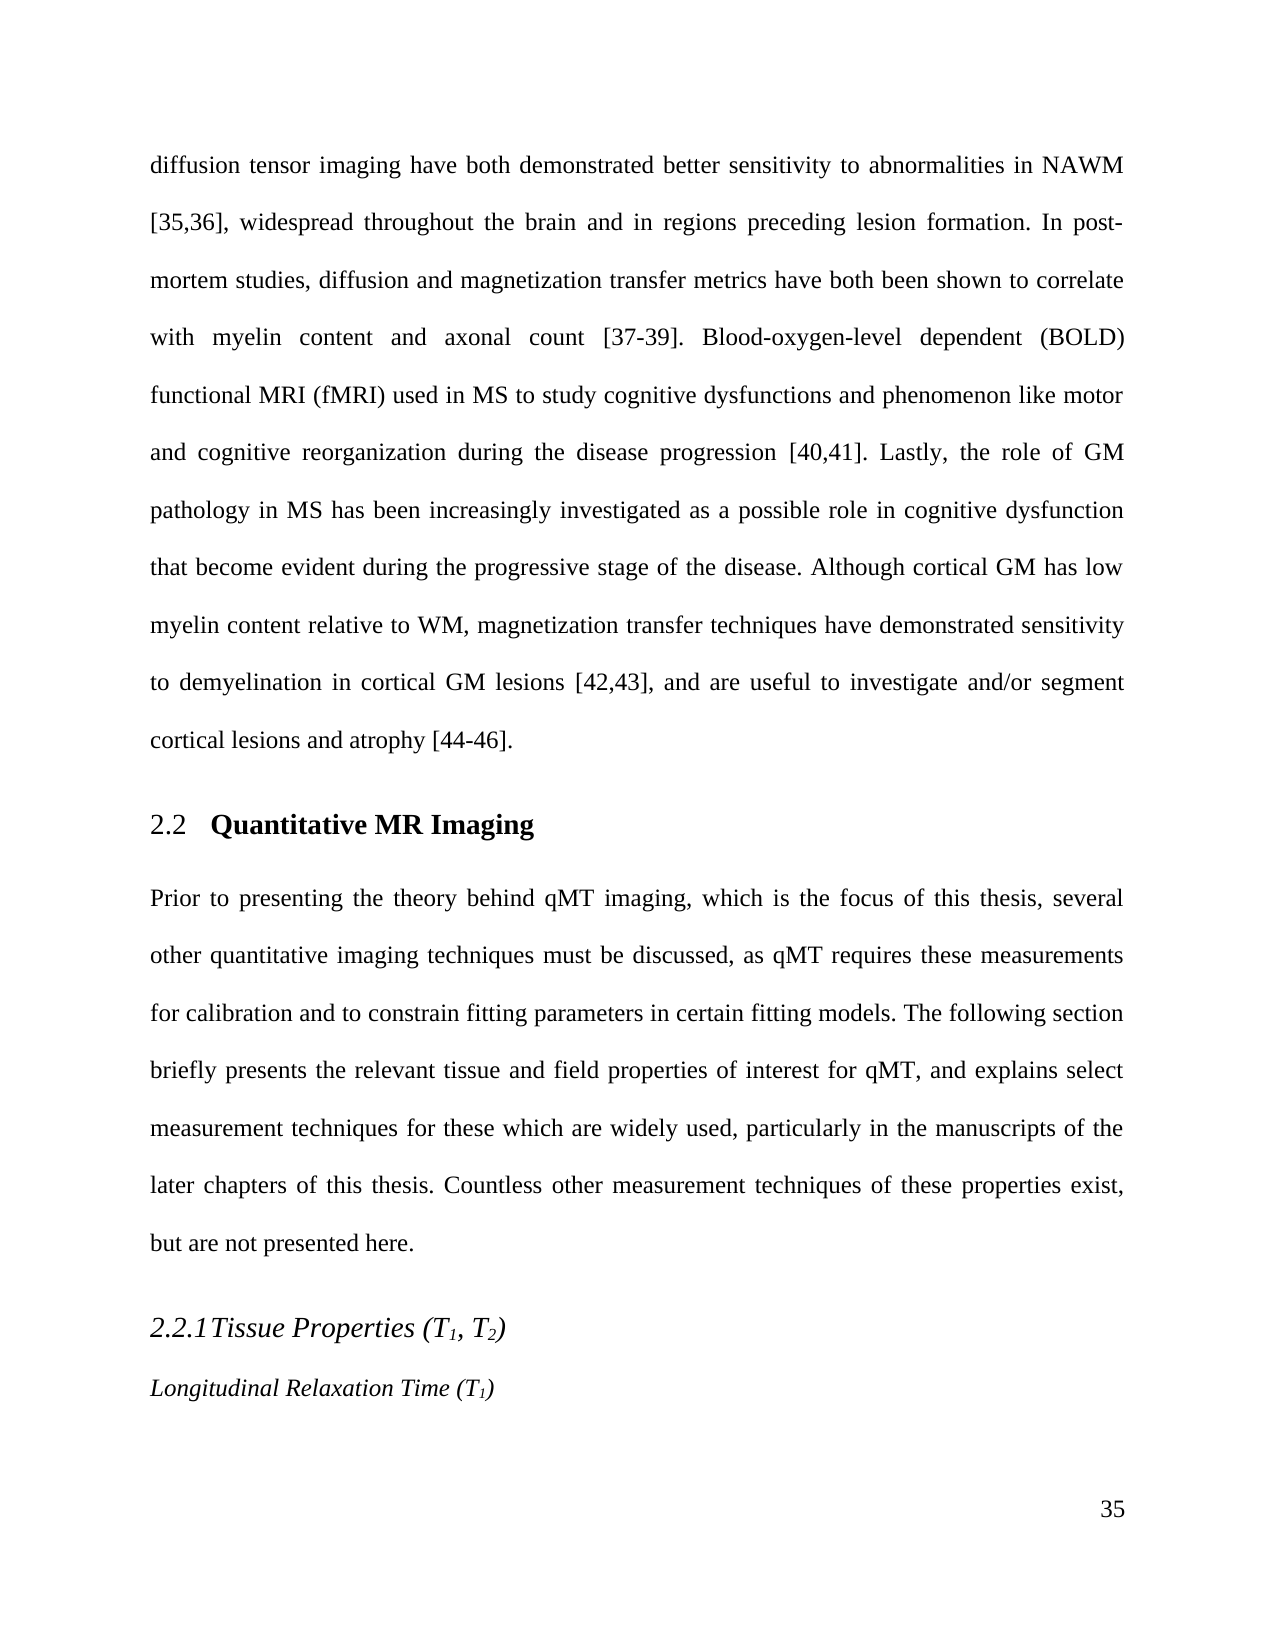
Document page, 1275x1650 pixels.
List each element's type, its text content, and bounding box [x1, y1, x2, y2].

text Longitudinal Relaxation Time (T1) [150, 1373, 1125, 1402]
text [150, 150, 1125, 754]
text Prior to presenting the theory behind qMT imaging, which is the focus of this thesis, several other quantitative imaging techniques must be discussed, as qMT requires these measurements for calibration and to constrain fitting parameters in certain fitting models. The following section briefly presents the relevant tissue and field properties of interest for qMT, and explains select measurement techniques for these which are widely used, particularly in the manuscripts of the later chapters of this thesis. Countless other measurement techniques of these properties exist, but are not presented here. [150, 883, 1125, 1257]
subtitle Tissue Properties (T1, T2) [150, 1310, 1125, 1344]
subtitle Quantitative MR Imaging [150, 807, 1125, 841]
